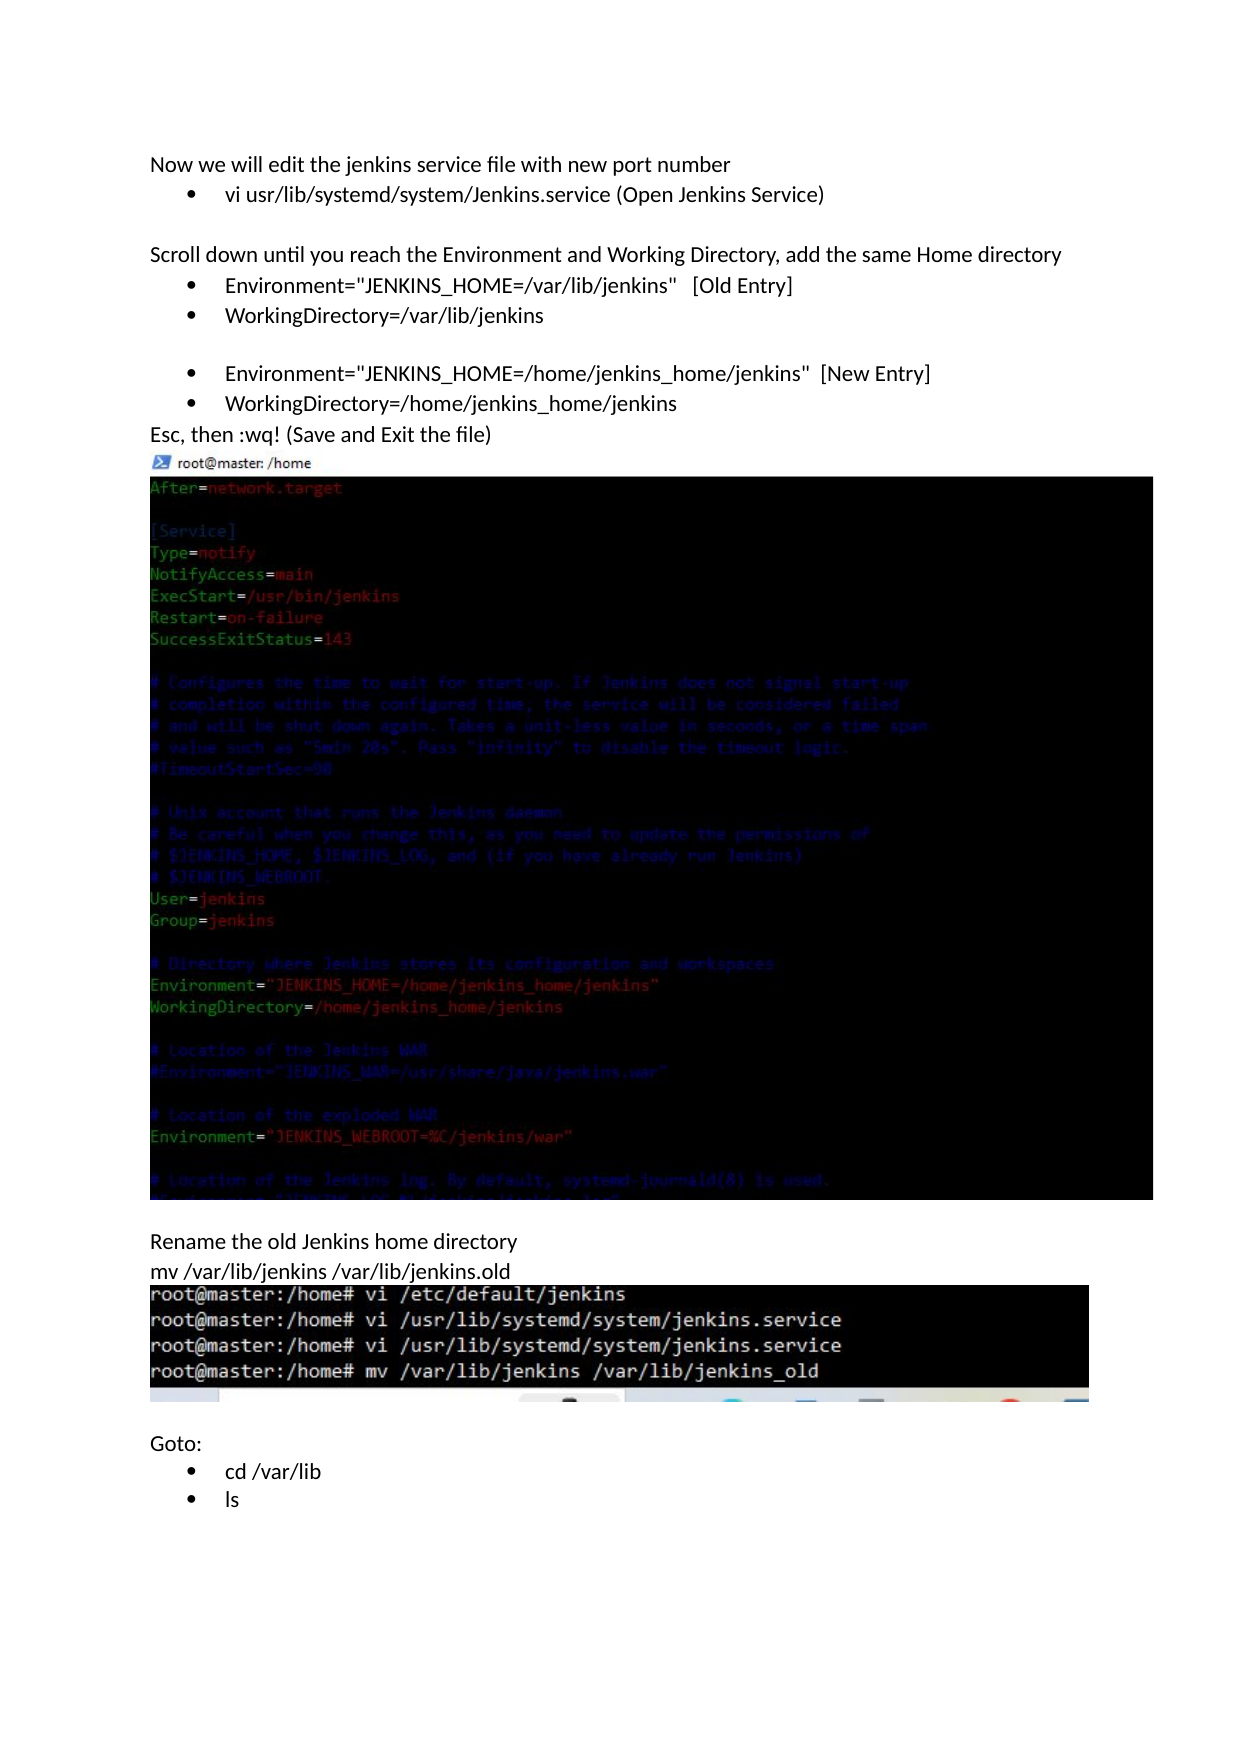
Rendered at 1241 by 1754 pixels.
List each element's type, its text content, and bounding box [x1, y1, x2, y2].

list Environment="JENKINS_HOME=/var/lib/jenkins" [Old Entry] [187, 271, 1090, 299]
text Goto: [150, 1429, 1090, 1457]
list WorkingDirectory=/var/lib/jenkins [187, 301, 1090, 329]
text Rename the old Jenkins home directory [150, 1227, 1090, 1255]
text Now we will edit the jenkins service file with new port number [150, 150, 1090, 178]
picture [150, 1285, 1089, 1402]
picture [150, 450, 1154, 1200]
list ls [187, 1485, 1090, 1513]
text Esc, then :wq! (Save and Exit the file) [150, 420, 1090, 448]
text Scroll down until you reach the Environment and Working Directory, add the same Home directory [150, 241, 1090, 269]
list Environment="JENKINS_HOME=/home/jenkins_home/jenkins" [New Entry] [187, 359, 1090, 387]
text mv /var/lib/jenkins /var/lib/jenkins.old [150, 1257, 1090, 1286]
list cd /var/lib [187, 1457, 1090, 1485]
list vi usr/lib/systemd/system/Jenkins.service (Open Jenkins Service) [187, 180, 1090, 208]
list WorkingDirectory=/home/jenkins_home/jenkins [187, 389, 1090, 417]
